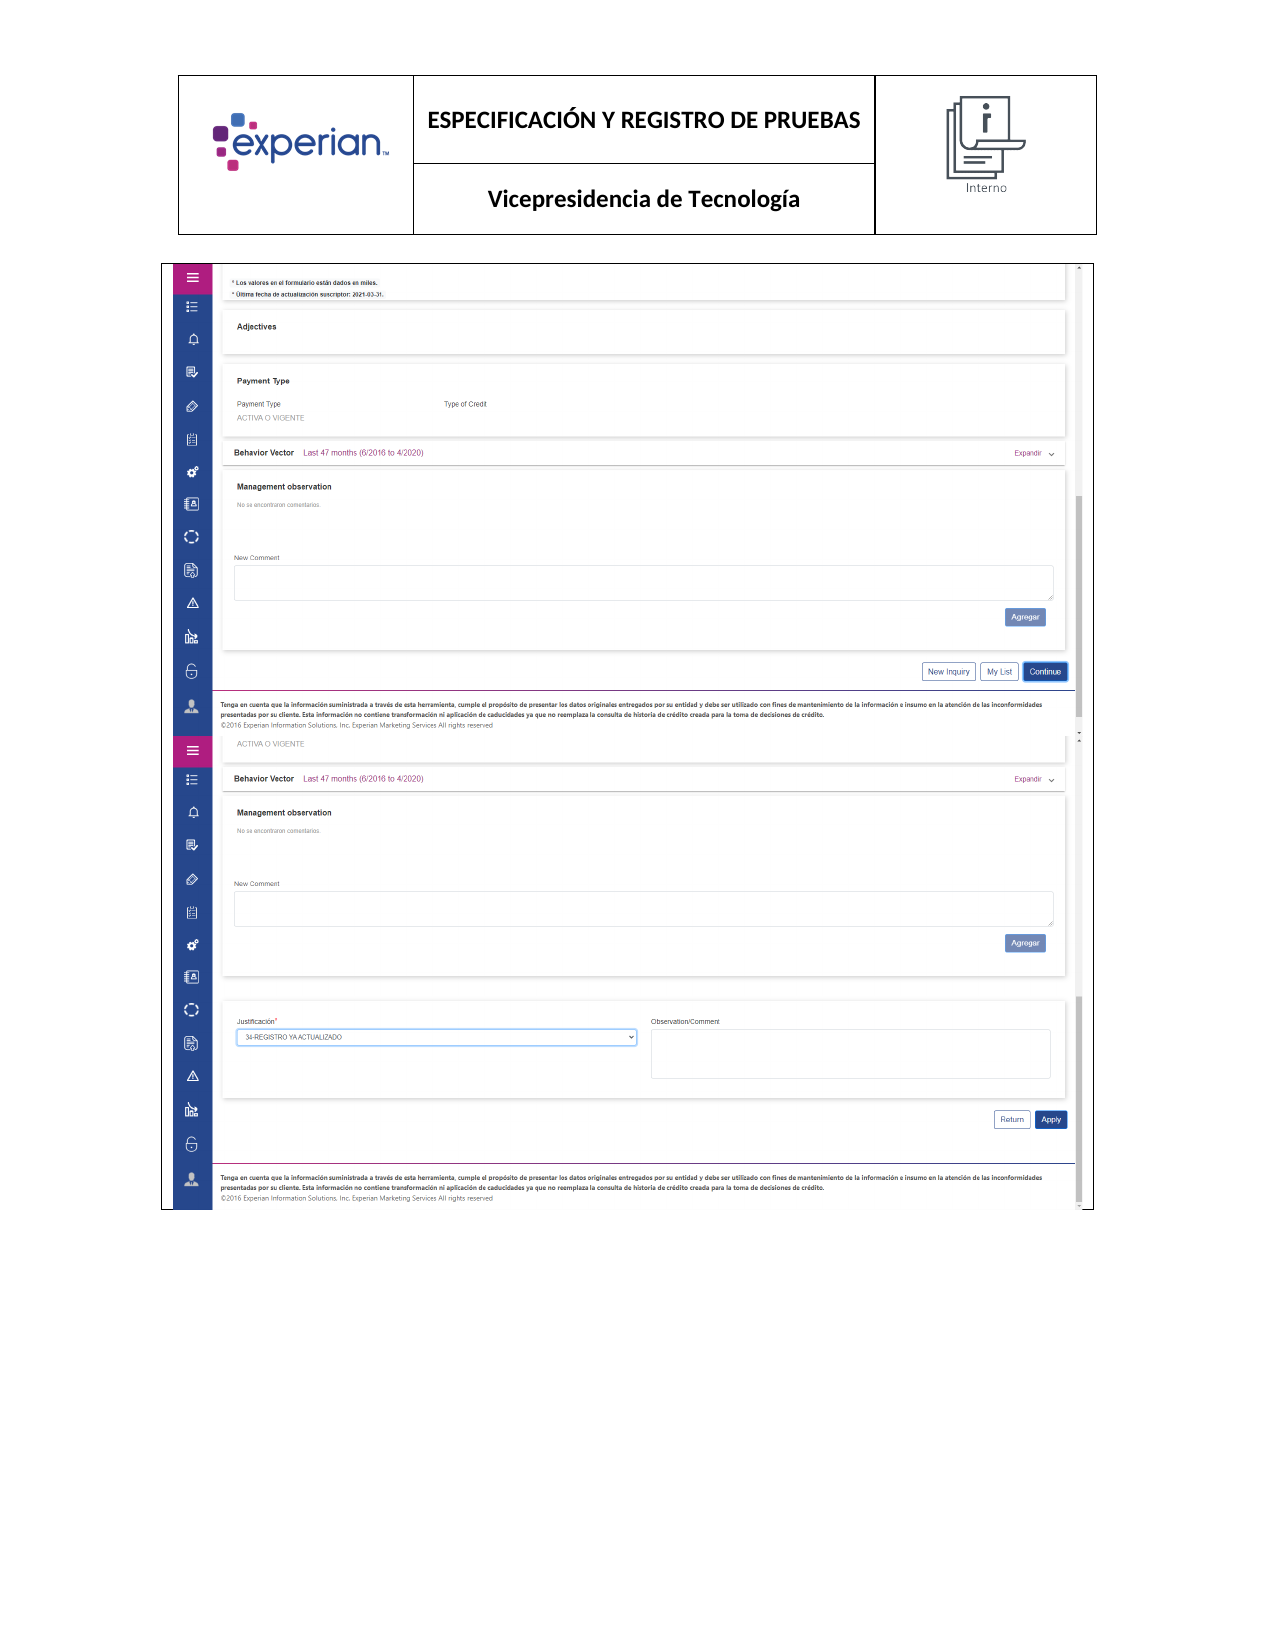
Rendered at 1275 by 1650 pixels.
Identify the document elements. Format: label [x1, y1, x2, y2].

table_cell [1083, 264, 1093, 1209]
picture [946, 91, 1026, 193]
table_cell [162, 264, 173, 1209]
picture [191, 91, 401, 192]
picture [173, 264, 1083, 1210]
